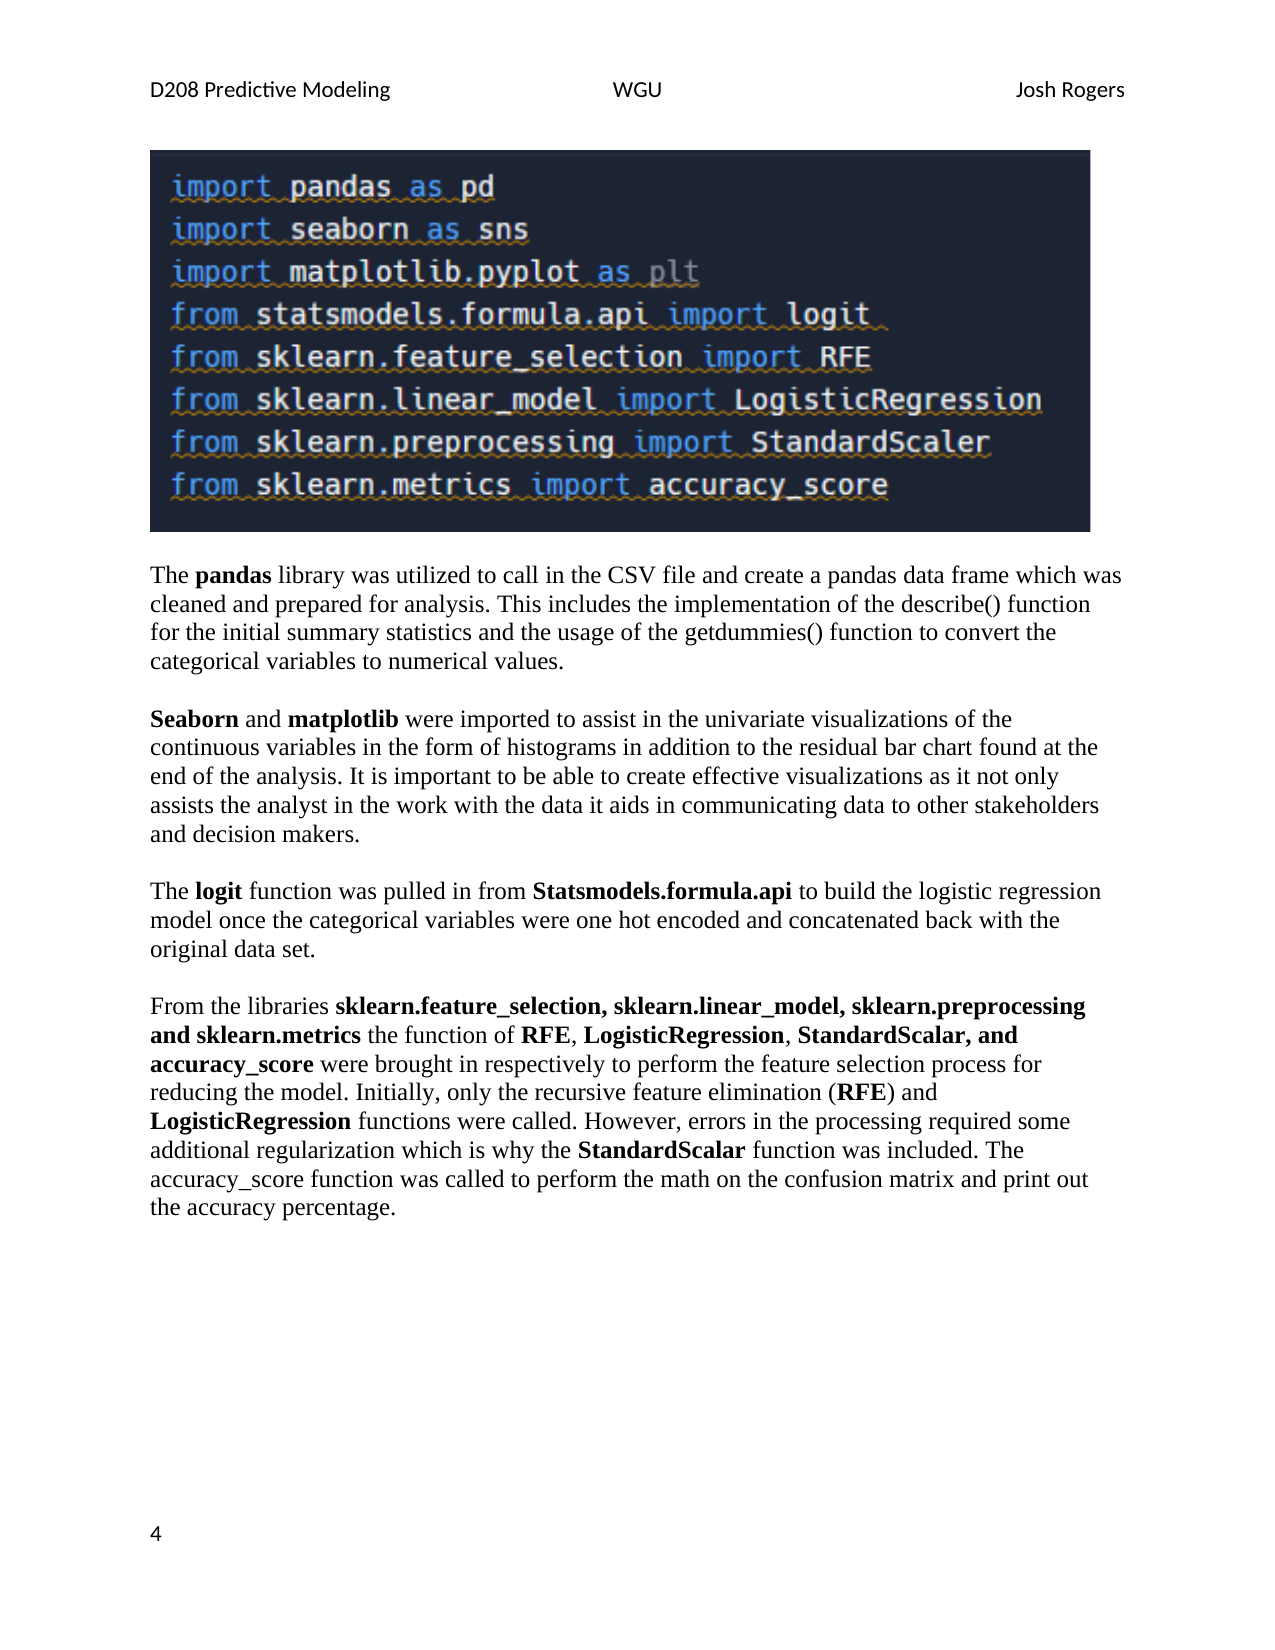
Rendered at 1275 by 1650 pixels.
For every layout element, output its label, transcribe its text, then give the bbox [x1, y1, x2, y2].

text The logit function was pulled in from Statsmodels.formula.api to build the logistic regression model once the categorical variables were one hot encoded and concatenated back with the original data set. [150, 876, 1125, 962]
text The pandas library was utilized to call in the CSV file and create a pandas data frame which was cleaned and prepared for analysis. This includes the implementation of the describe() function for the initial summary statistics and the usage of the getdummies() function to convert the categorical variables to numerical values. [150, 560, 1125, 675]
text Seaborn and matplotlib were imported to assist in the univariate visualizations of the continuous variables in the form of histograms in addition to the residual bar chart found at the end of the analysis. It is important to be able to create effective visualizations as it not only assists the analyst in the work with the data it aids in communicating data to other stakeholders and decision makers. [150, 704, 1125, 847]
picture [150, 150, 1091, 532]
text From the libraries sklearn.feature_selection, sklearn.linear_model, sklearn.preprocessing and sklearn.metrics the function of RFE, LogisticRegression, StandardScalar, and accuracy_score were brought in respectively to perform the feature selection process for reducing the model. Initially, only the recursive feature elimination (RFE) and LogisticRegression functions were called. However, errors in the processing required some additional regularization which is why the StandardScalar function was included. The accuracy_score function was called to perform the math on the confusion matrix and print out the accuracy percentage. [150, 991, 1125, 1221]
